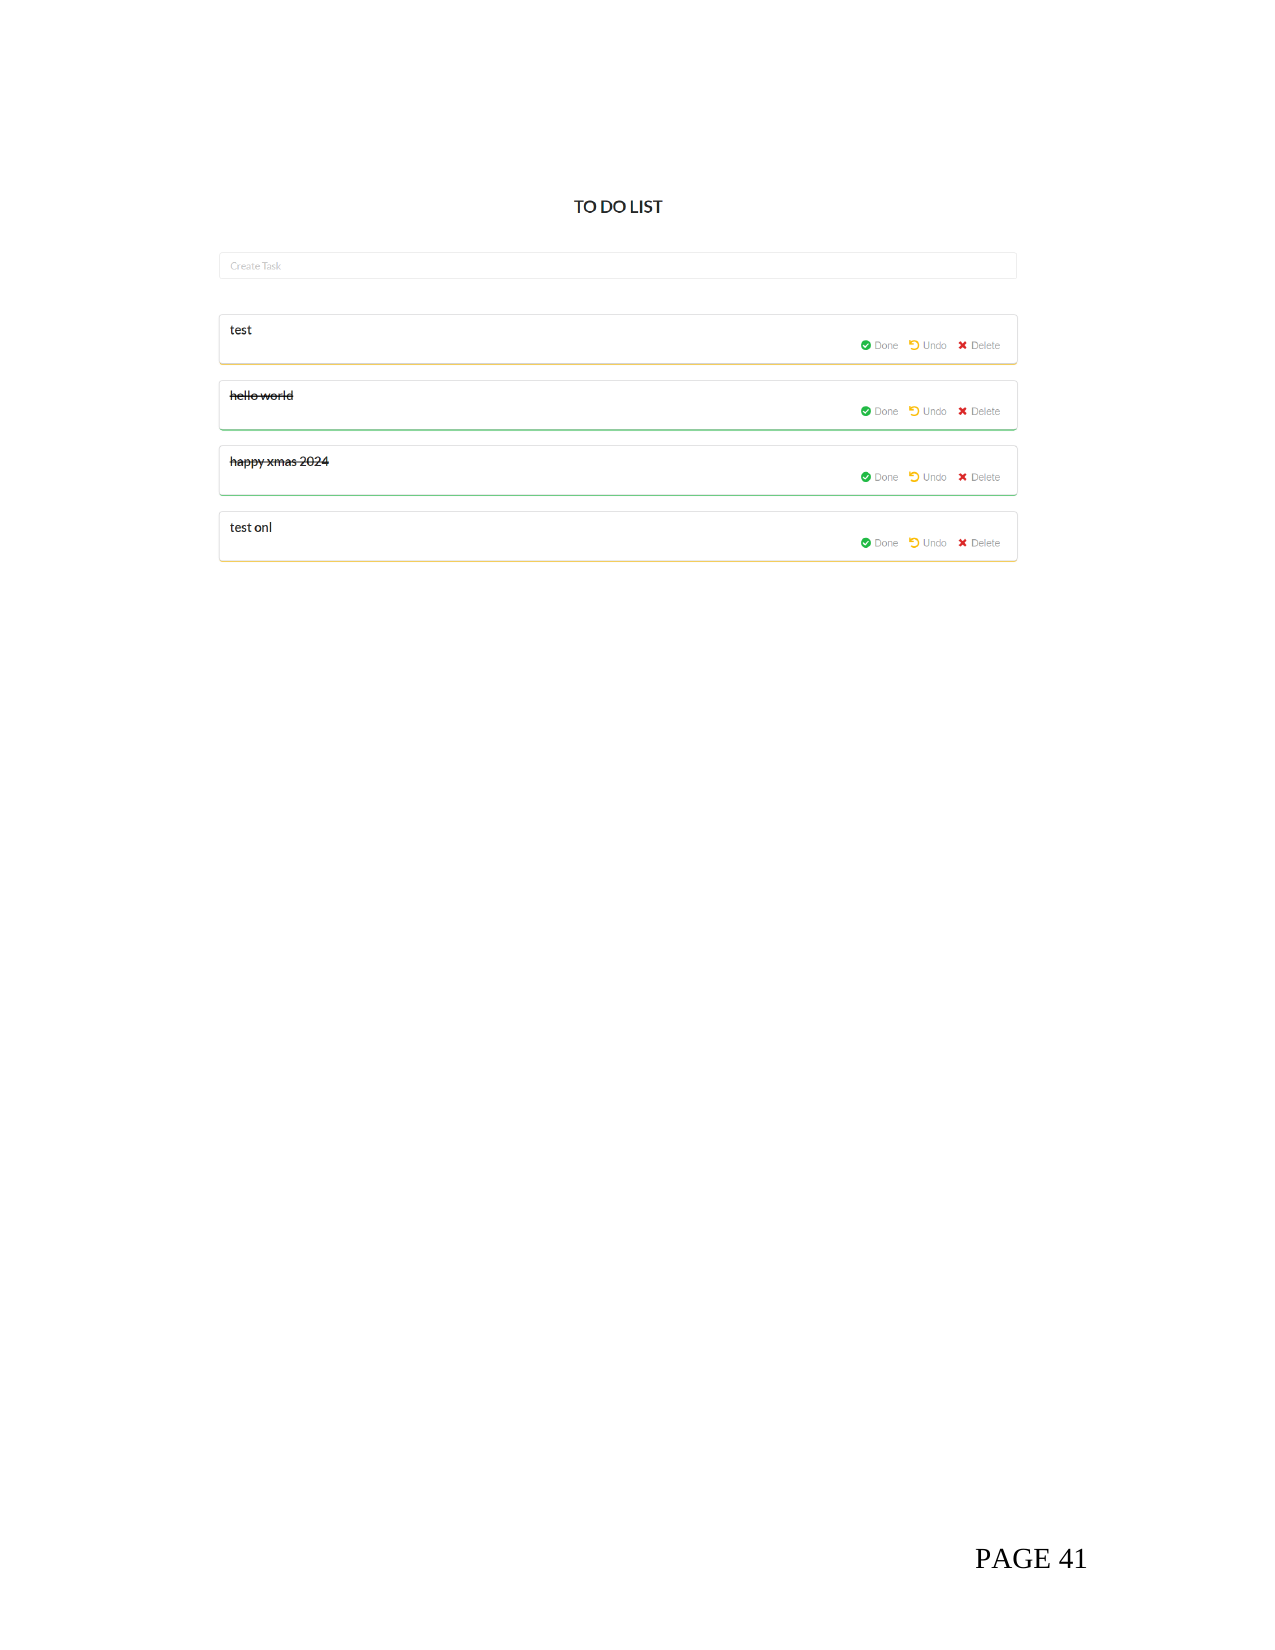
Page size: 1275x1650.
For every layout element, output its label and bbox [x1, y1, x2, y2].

picture [187, 180, 1088, 605]
